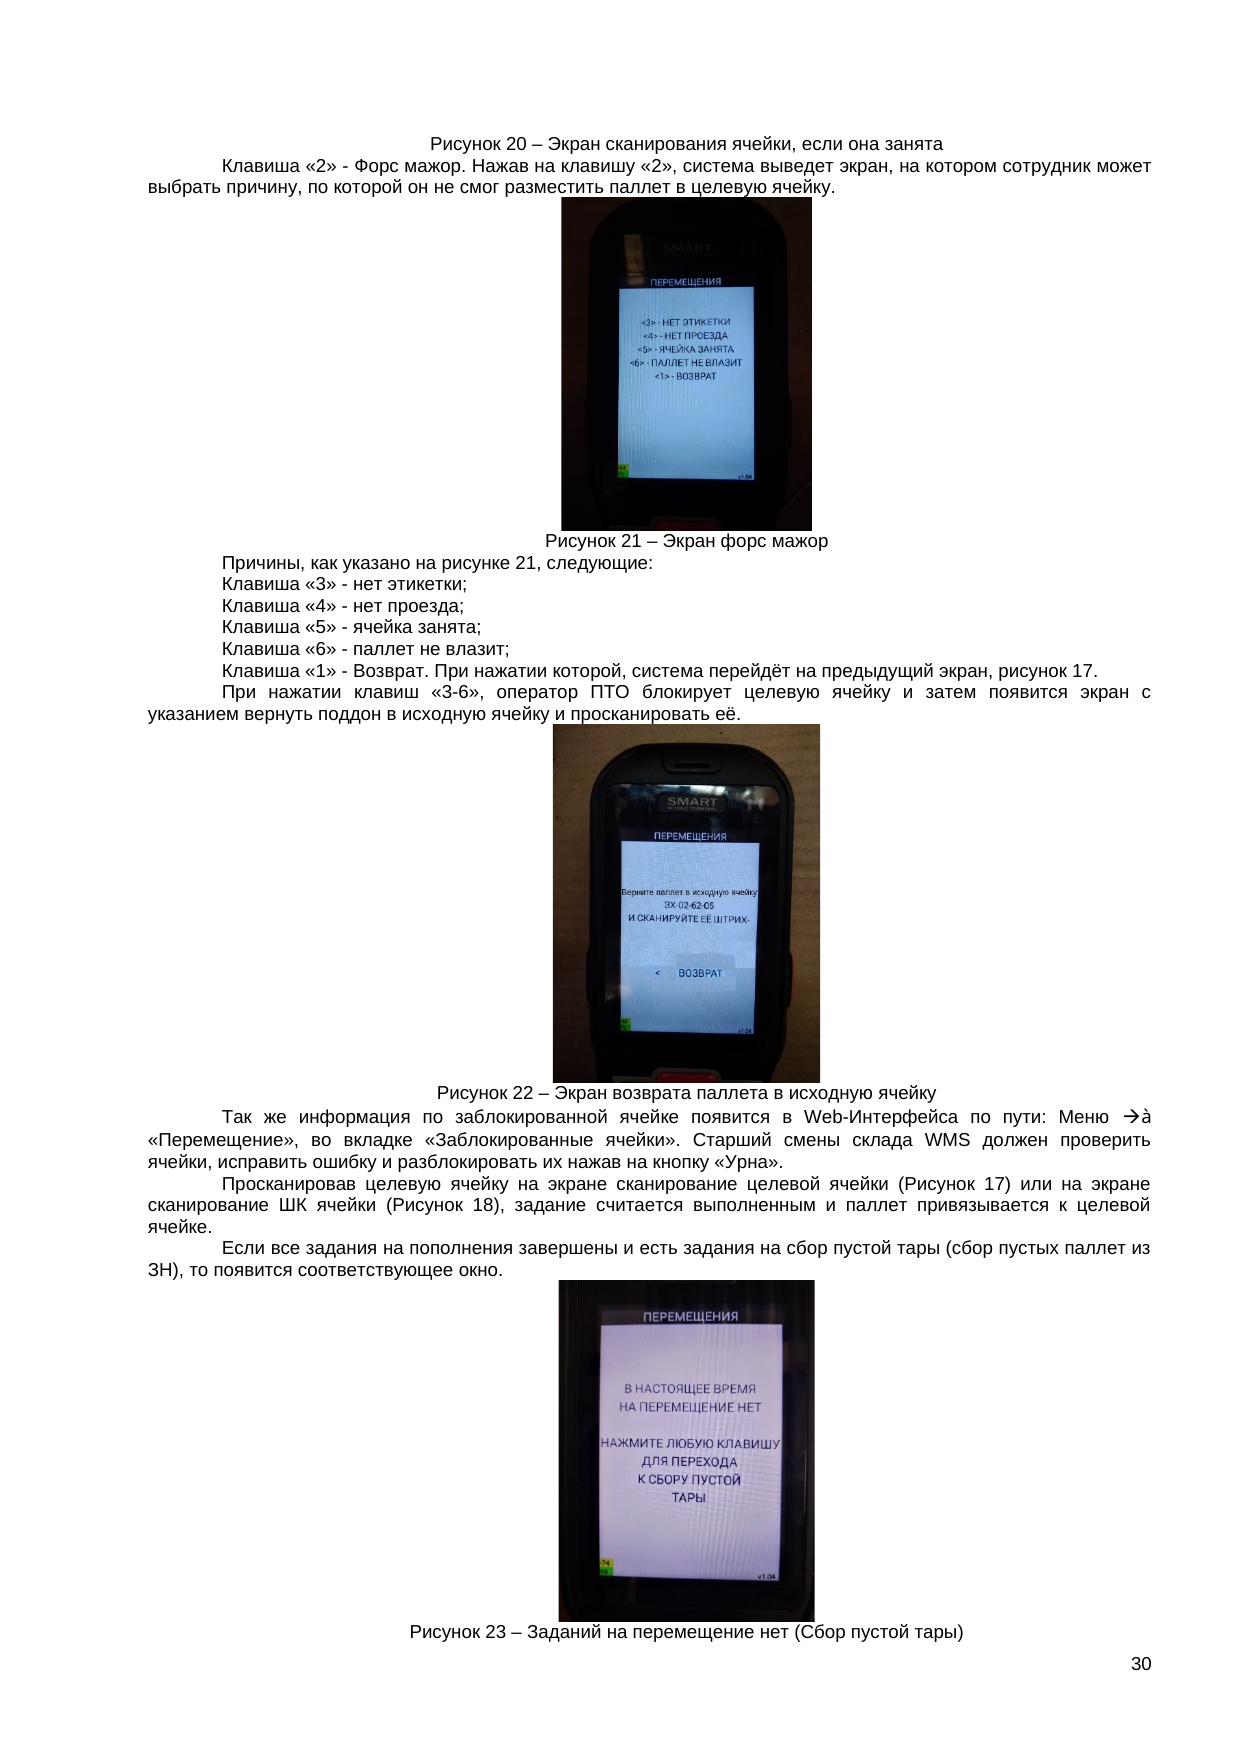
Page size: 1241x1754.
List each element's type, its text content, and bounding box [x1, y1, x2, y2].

text Клавиша «5» - ячейка занята; [148, 616, 1152, 638]
text Клавиша «6» - паллет не влазит; [148, 638, 1152, 659]
picture [552, 724, 821, 1083]
text При нажатии клавиш «3-6», оператор ПТО блокирует целевую ячейку и затем появится экран с указанием вернуть поддон в исходную ячейку и просканировать её. [148, 681, 1152, 724]
text Клавиша «2» - Форс мажор. Нажав на клавишу «2», система выведет экран, на котором сотрудник может выбрать причину, по которой он не смог разместить паллет в целевую ячейку. [148, 154, 1152, 198]
text Рисунок 21 – Экран форс мажор [148, 530, 1152, 552]
text Если все задания на пополнения завершены и есть задания на сбор пустой тары (сбор пустых паллет из ЗН), то появится соответствующее окно. [148, 1237, 1152, 1280]
text Клавиша «1» - Возврат. При нажатии которой, система перейдёт на предыдущий экран, рисунок 17. [148, 659, 1152, 681]
picture [561, 197, 812, 531]
text Просканировав целевую ячейку на экране сканирование целевой ячейки (Рисунок 17) или на экране сканирование ШК ячейки (Рисунок 18), задание считается выполненным и паллет привязывается к целевой ячейке. [148, 1172, 1152, 1237]
text Клавиша «3» - нет этикетки; [148, 573, 1152, 595]
text Так же информация по заблокированной ячейке появится в Web-Интерфейса по пути: Меню à «Перемещение», во вкладке «Заблокированные ячейки». Старший смены склада WMS должен проверить ячейки, исправить ошибку и разблокировать их нажав на кнопку «Урна». [148, 1104, 1152, 1172]
text Рисунок 20 – Экран сканирования ячейки, если она занята [148, 133, 1152, 154]
text Клавиша «4» - нет проезда; [148, 595, 1152, 616]
text Рисунок 23 – Заданий на перемещение нет (Сбор пустой тары) [148, 1621, 1152, 1643]
text Причины, как указано на рисунке 21, следующие: [148, 552, 1152, 573]
text Рисунок 22 – Экран возврата паллета в исходную ячейку [148, 1082, 1152, 1104]
picture [558, 1280, 815, 1622]
